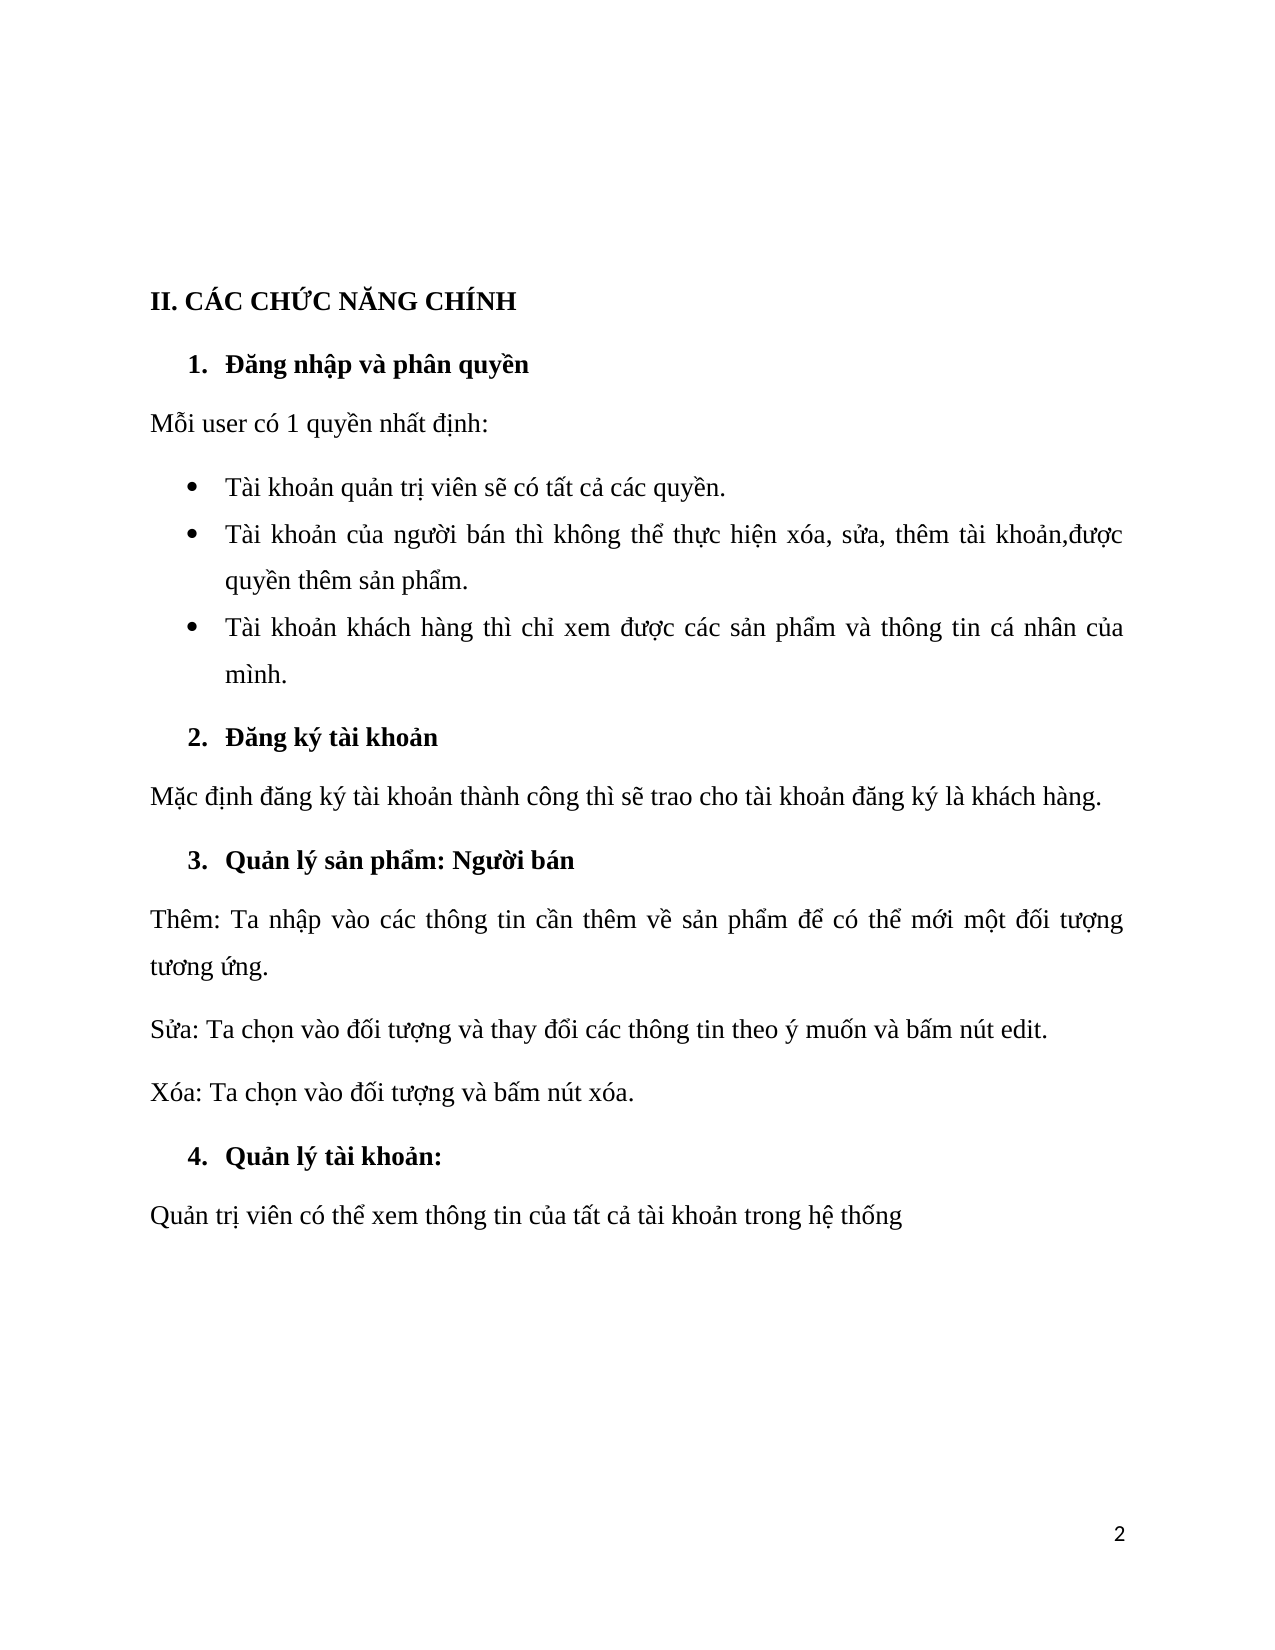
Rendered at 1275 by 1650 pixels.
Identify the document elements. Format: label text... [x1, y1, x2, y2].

text Xóa: Ta chọn vào đối tượng và bấm nút xóa. [150, 1076, 1125, 1107]
list Tài khoản khách hàng thì chỉ xem được các sản phẩm và thông tin cá nhân của mình. [187, 611, 1125, 689]
text Thêm: Ta nhập vào các thông tin cần thêm về sản phẩm để có thể mới một đối tượng tương ứng. [150, 903, 1125, 981]
text Mỗi user có 1 quyền nhất định: [150, 407, 1125, 439]
text Quản trị viên có thể xem thông tin của tất cả tài khoản trong hệ thống [150, 1199, 1125, 1230]
list Tài khoản của người bán thì không thể thực hiện xóa, sửa, thêm tài khoản,được quyền thêm sản phẩm. [187, 518, 1125, 596]
subtitle Đăng nhập và phân quyền [187, 348, 1125, 379]
subtitle II. CÁC CHỨC NĂNG CHÍNH [150, 285, 1125, 316]
subtitle Quản lý tài khoản: [187, 1139, 1125, 1171]
list Tài khoản quản trị viên sẽ có tất cả các quyền. [187, 471, 1125, 502]
text Mặc định đăng ký tài khoản thành công thì sẽ trao cho tài khoản đăng ký là khách hàng. [150, 780, 1125, 812]
text Sửa: Ta chọn vào đối tượng và thay đổi các thông tin theo ý muốn và bấm nút edit. [150, 1013, 1125, 1044]
subtitle Đăng ký tài khoản [187, 721, 1125, 752]
subtitle Quản lý sản phẩm: Người bán [187, 844, 1125, 875]
